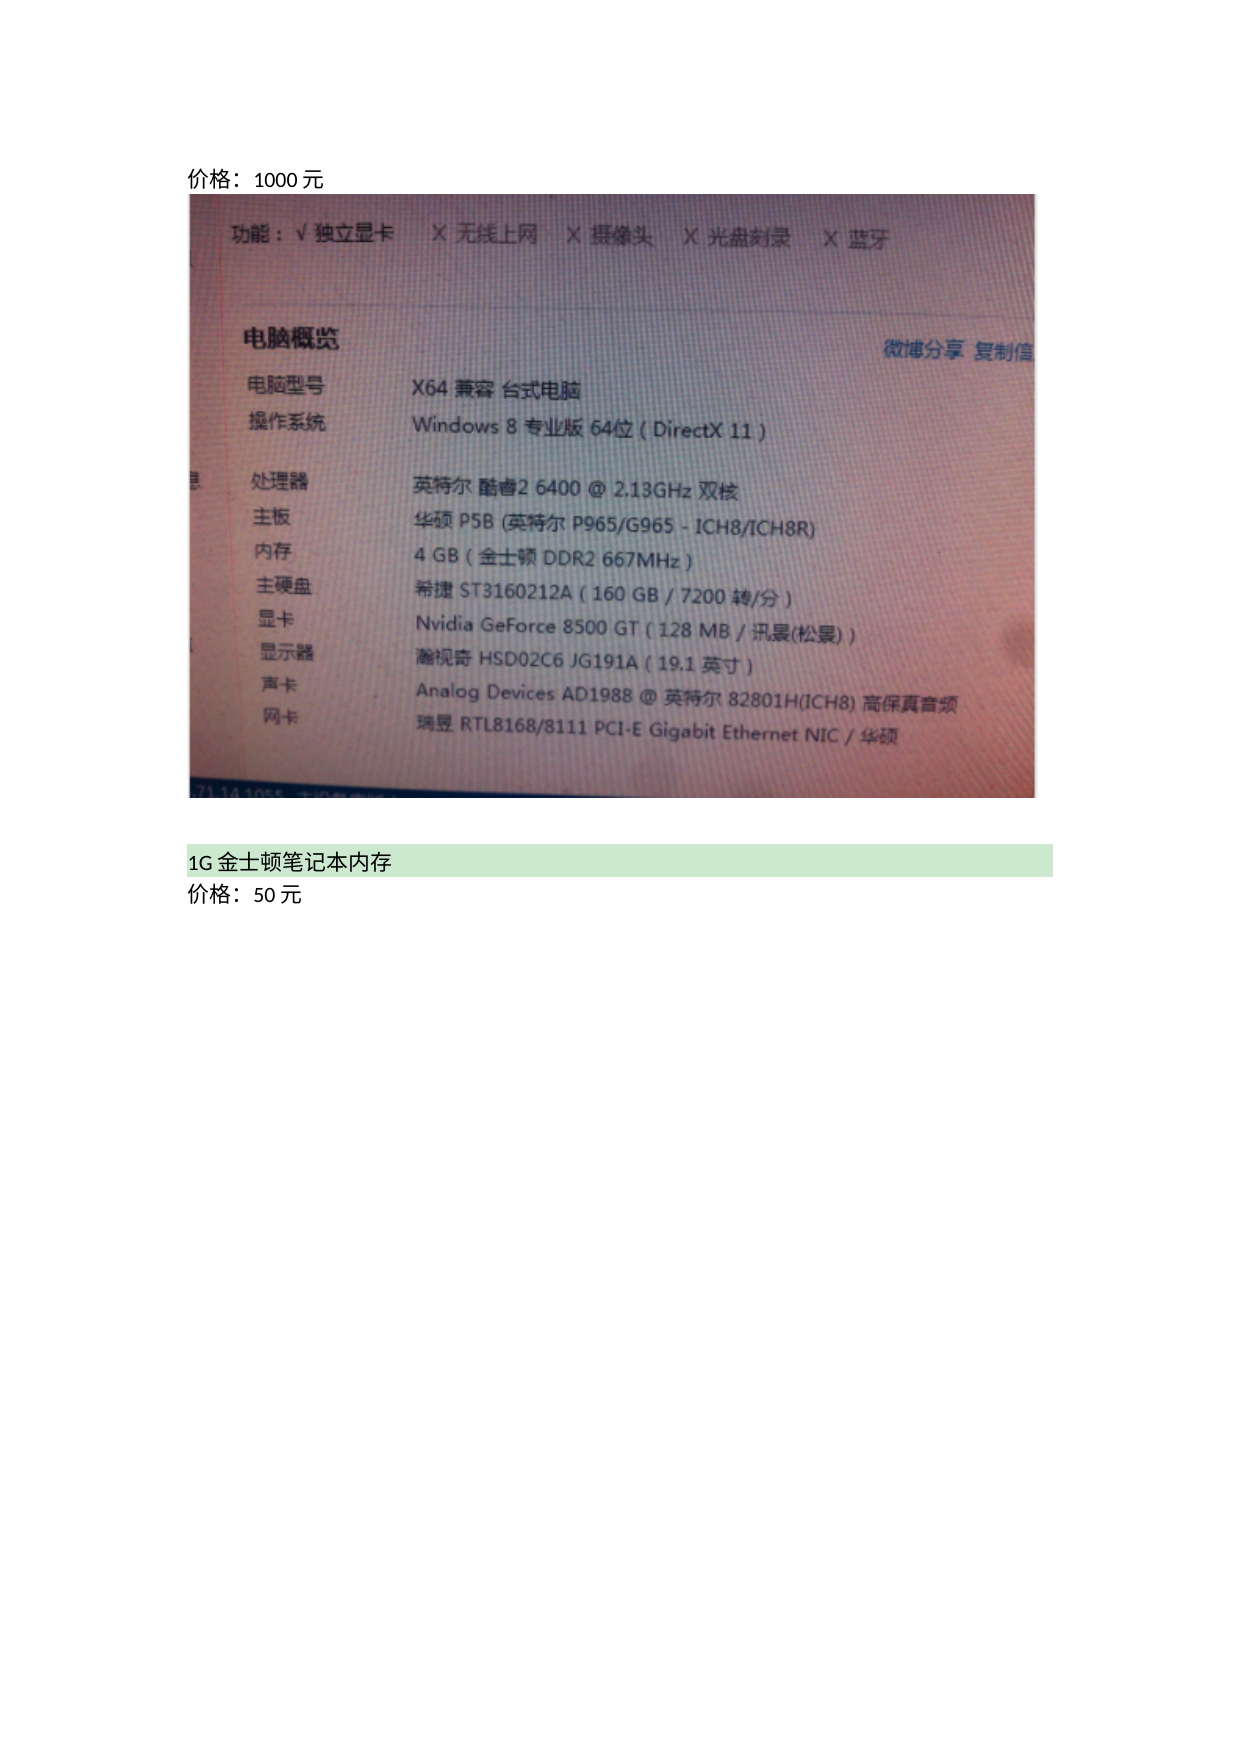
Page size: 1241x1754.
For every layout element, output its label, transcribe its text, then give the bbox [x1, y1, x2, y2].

text 价格：50元 [187, 877, 1053, 909]
text 价格：1000元 [187, 162, 1053, 194]
subtitle 1G金士顿笔记本内存 [187, 844, 1053, 877]
picture [187, 194, 1038, 798]
